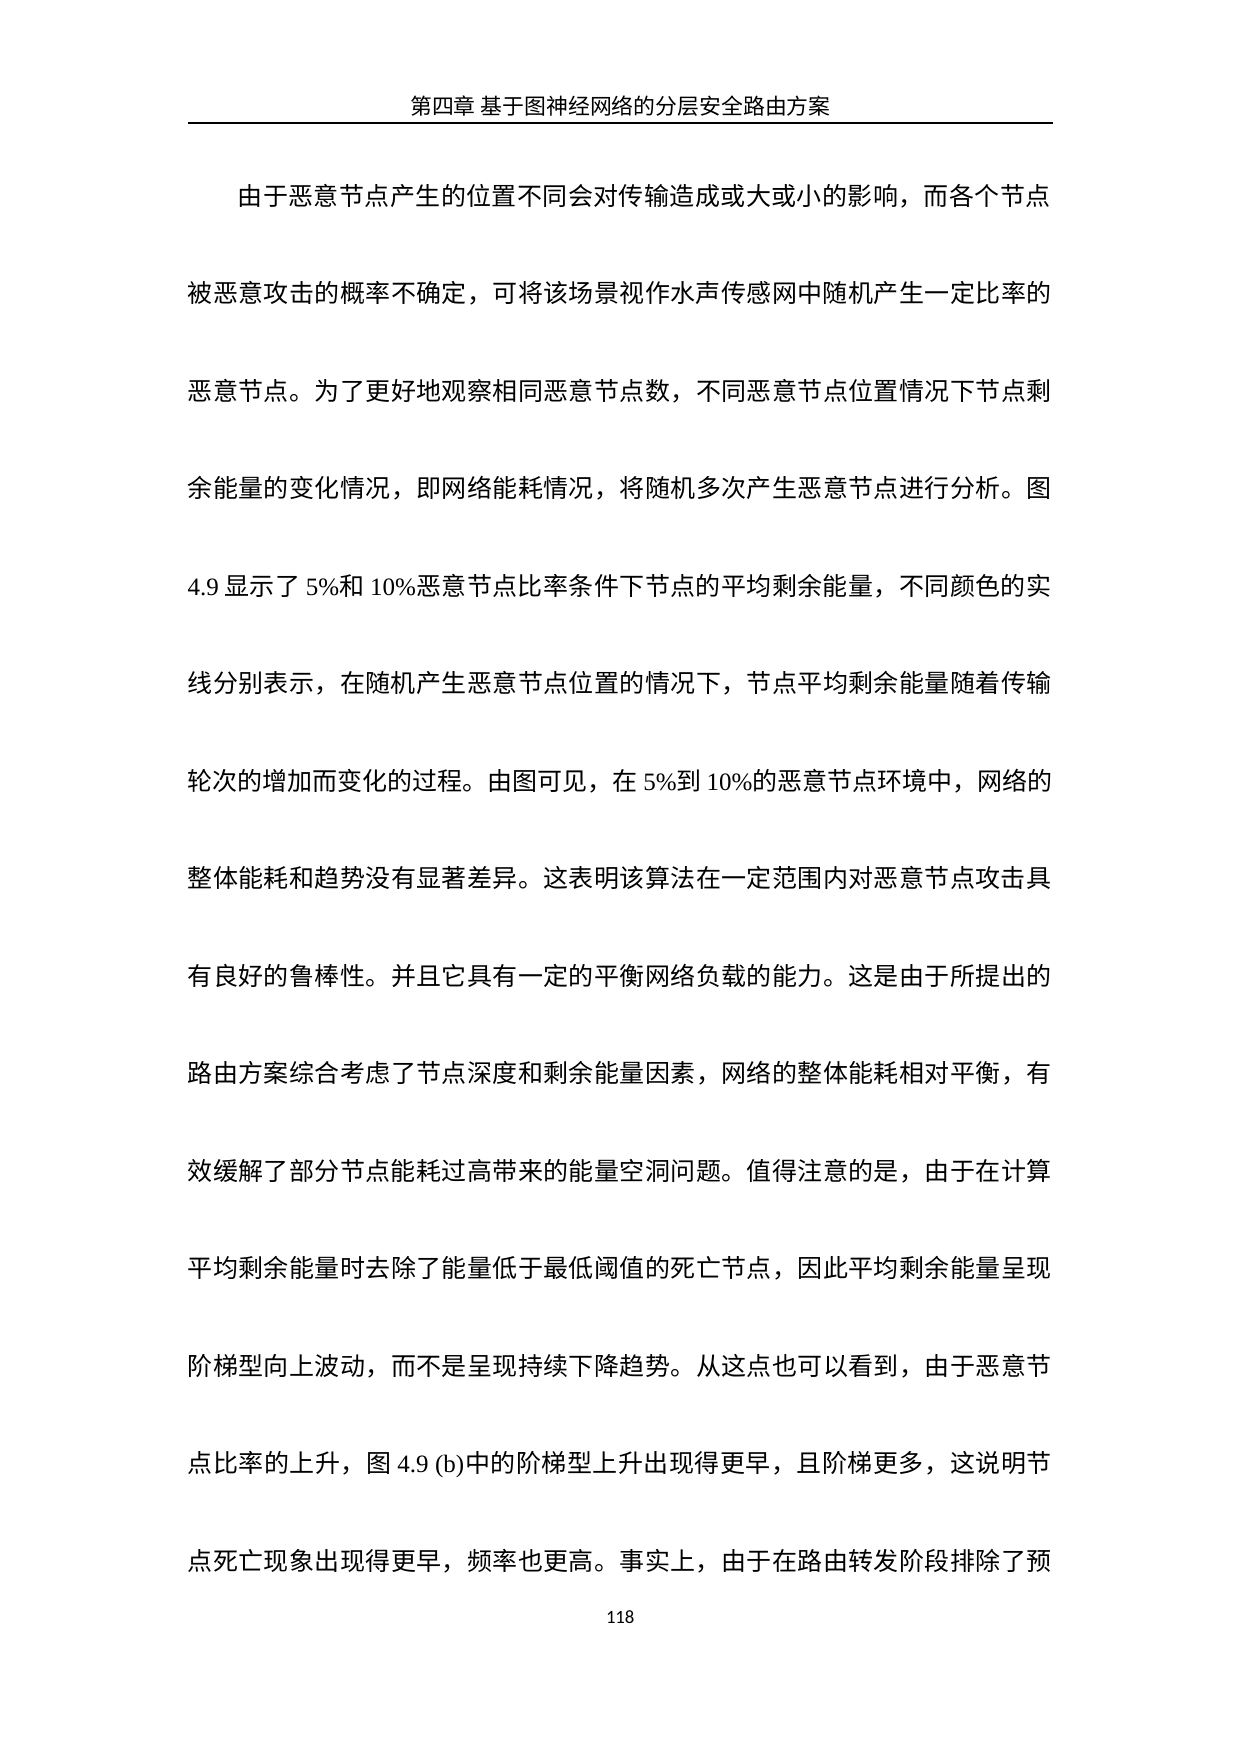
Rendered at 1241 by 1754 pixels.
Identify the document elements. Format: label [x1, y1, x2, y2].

text [187, 162, 1053, 1592]
